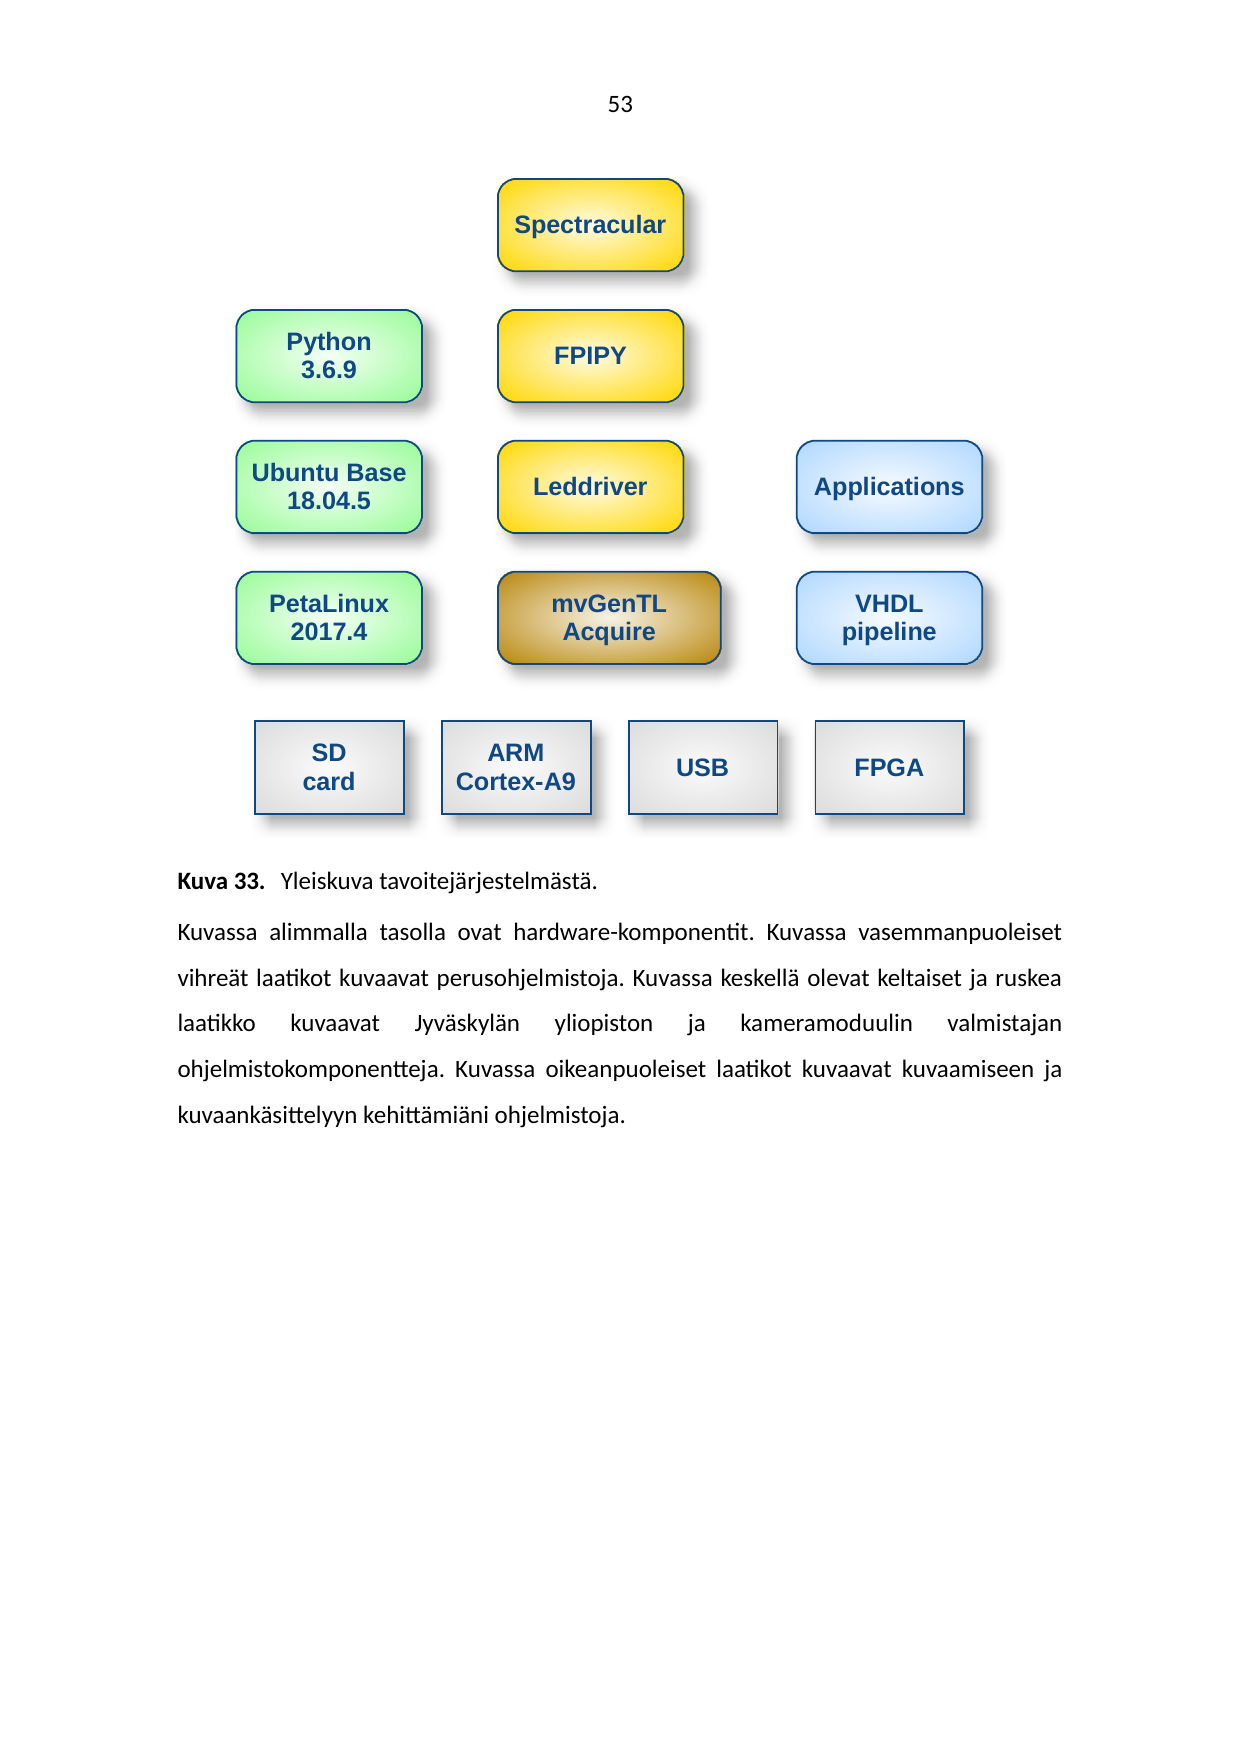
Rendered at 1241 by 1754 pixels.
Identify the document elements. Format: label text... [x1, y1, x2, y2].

text Kuvassa alimmalla tasolla ovat hardware-komponentit. Kuvassa vasemmanpuoleiset vihreät laatikot kuvaavat perusohjelmistoja. Kuvassa keskellä olevat keltaiset ja ruskea laatikko kuvaavat Jyväskylän yliopiston ja kameramoduulin valmistajan ohjelmistokomponentteja. Kuvassa oikeanpuoleiset laatikot kuvaavat kuvaamiseen ja kuvaankäsittelyyn kehittämiäni ohjelmistoja. [177, 916, 1063, 1129]
text Kuva 33. Yleiskuva tavoitejärjestelmästä. [177, 865, 1063, 895]
